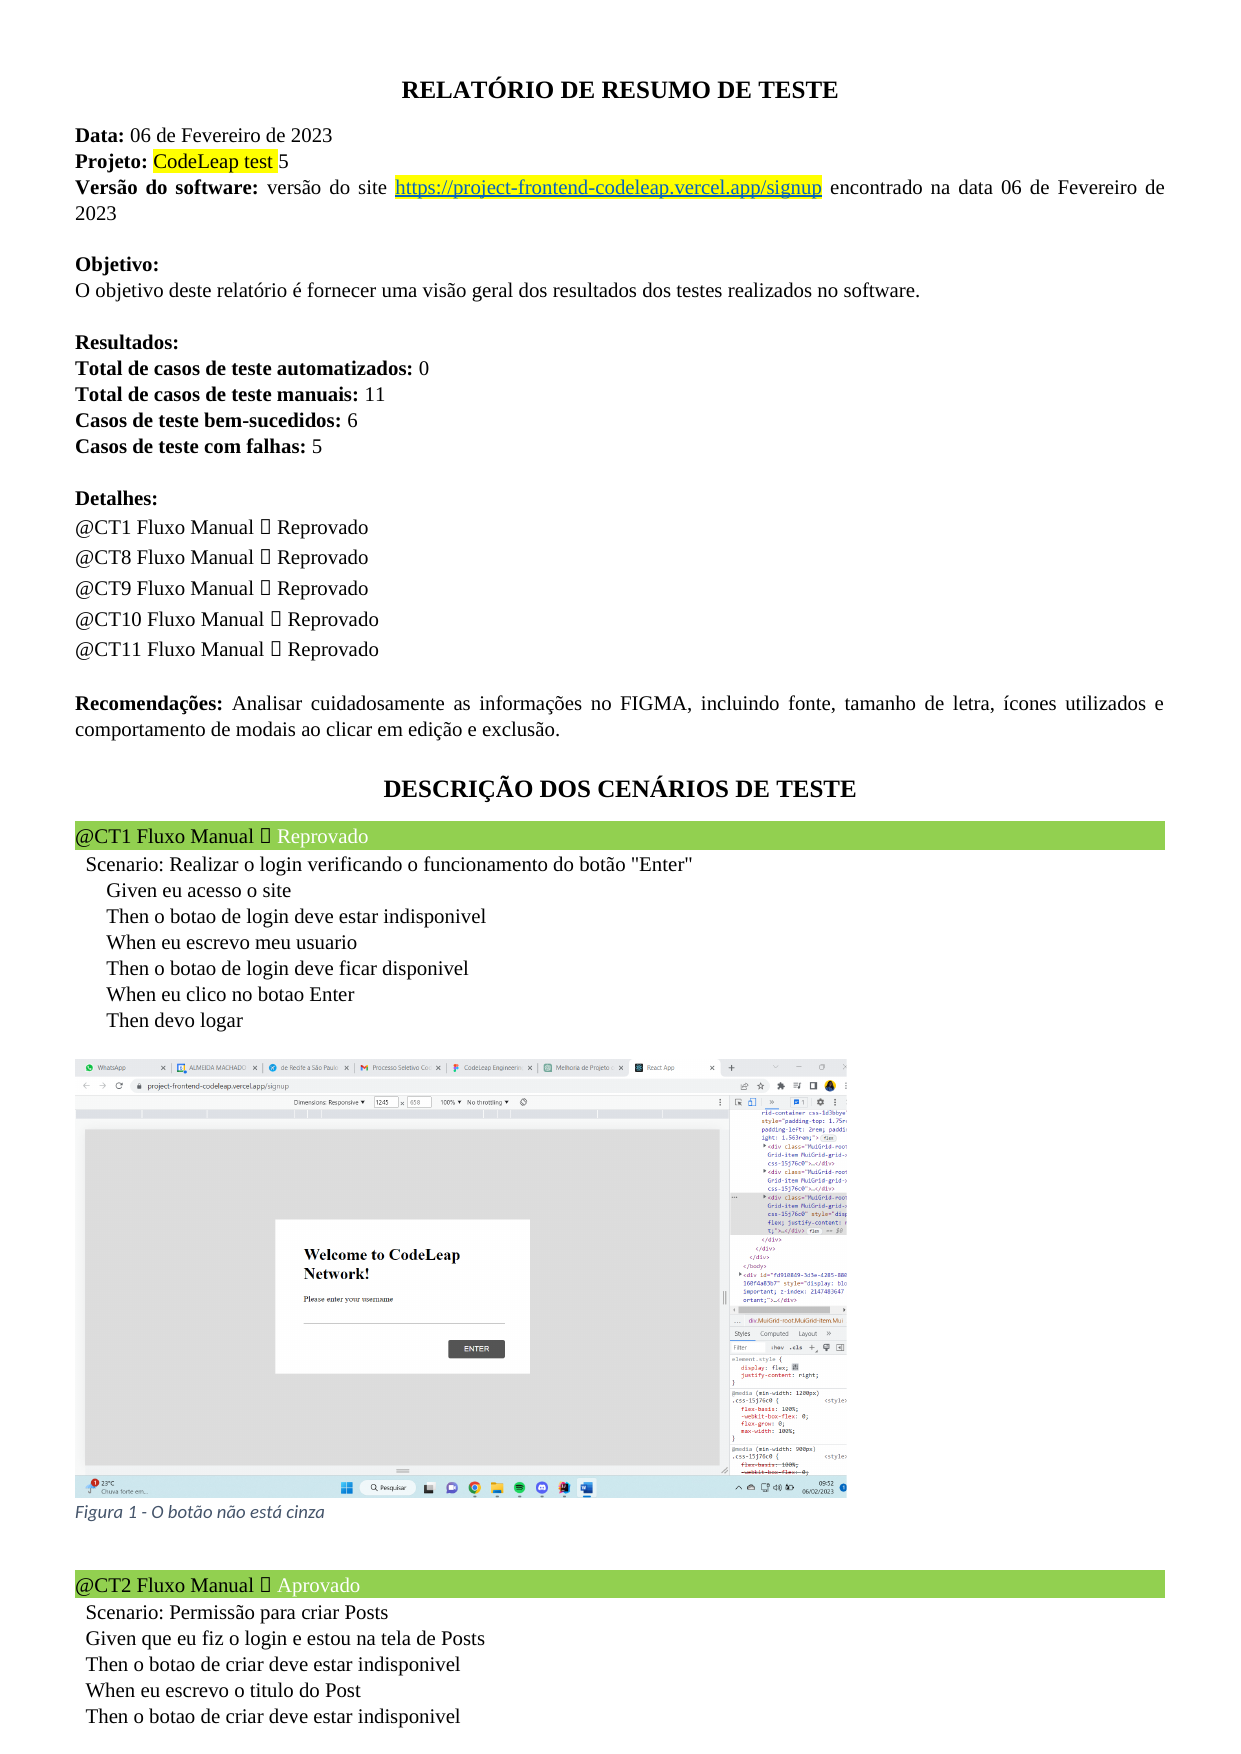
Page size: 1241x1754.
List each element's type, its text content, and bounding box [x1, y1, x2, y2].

text Casos de teste bem-sucedidos: 6 [75, 408, 1165, 432]
text Then o botao de criar deve estar indisponivel [75, 1652, 1165, 1676]
text Scenario: Permissão para criar Posts [75, 1600, 1165, 1624]
text Versão do software: versão do site https://project-frontend-codeleap.vercel.app/signup encontrado na data 06 de Fevereiro de 2023 [75, 174, 1165, 224]
text Then o botao de criar deve estar indisponivel [75, 1704, 1165, 1728]
text @CT11 Fluxo Manual ❌ Reprovado [75, 634, 1165, 663]
text Given que eu fiz o login e estou na tela de Posts [75, 1626, 1165, 1650]
text Casos de teste com falhas: 5 [75, 434, 1165, 458]
text Total de casos de teste manuais: 11 [75, 382, 1165, 406]
text DESCRIÇÃO DOS CENÁRIOS DE TESTE [75, 774, 1165, 802]
text Data: 06 de Fevereiro de 2023 [75, 123, 1165, 147]
text Then o botao de login deve ficar disponivel [75, 956, 1165, 980]
text Detalhes: [75, 486, 1165, 510]
text @CT8 Fluxo Manual ❌ Reprovado [75, 542, 1165, 571]
text Scenario: Realizar o login verificando o funcionamento do botão "Enter" [75, 852, 1165, 876]
text @CT9 Fluxo Manual ❌ Reprovado [75, 573, 1165, 601]
text @CT1 Fluxo Manual ❌ Reprovado [75, 512, 1165, 540]
text RELATÓRIO DE RESUMO DE TESTE [75, 75, 1165, 104]
text Then devo logar [75, 1008, 1165, 1032]
text @CT1 Fluxo Manual ❌ Reprovado [75, 821, 1165, 850]
picture [75, 1059, 847, 1498]
text When eu escrevo meu usuario [75, 930, 1165, 954]
text Projeto: CodeLeap test 5 [278, 149, 1165, 173]
text When eu clico no botao Enter [75, 982, 1165, 1006]
text Recomendações: Analisar cuidadosamente as informações no FIGMA, incluindo fonte, tamanho de letra, ícones utilizados e comportamento de modais ao clicar em edição e exclusão. [75, 691, 1165, 741]
text Objetivo: [75, 252, 1165, 276]
text @CT10 Fluxo Manual ❌ Reprovado [75, 604, 1165, 632]
text @CT2 Fluxo Manual ✅ Aprovado [75, 1570, 1165, 1598]
text Then o botao de login deve estar indisponivel [75, 904, 1165, 928]
text Total de casos de teste automatizados: 0 [75, 356, 1165, 380]
text Given eu acesso o site [75, 878, 1165, 902]
text When eu escrevo o titulo do Post [75, 1678, 1165, 1702]
text Projeto: CodeLeap test 5 [75, 149, 153, 173]
text O objetivo deste relatório é fornecer uma visão geral dos resultados dos testes realizados no software. [75, 278, 1165, 302]
text Resultados: [75, 330, 1165, 354]
